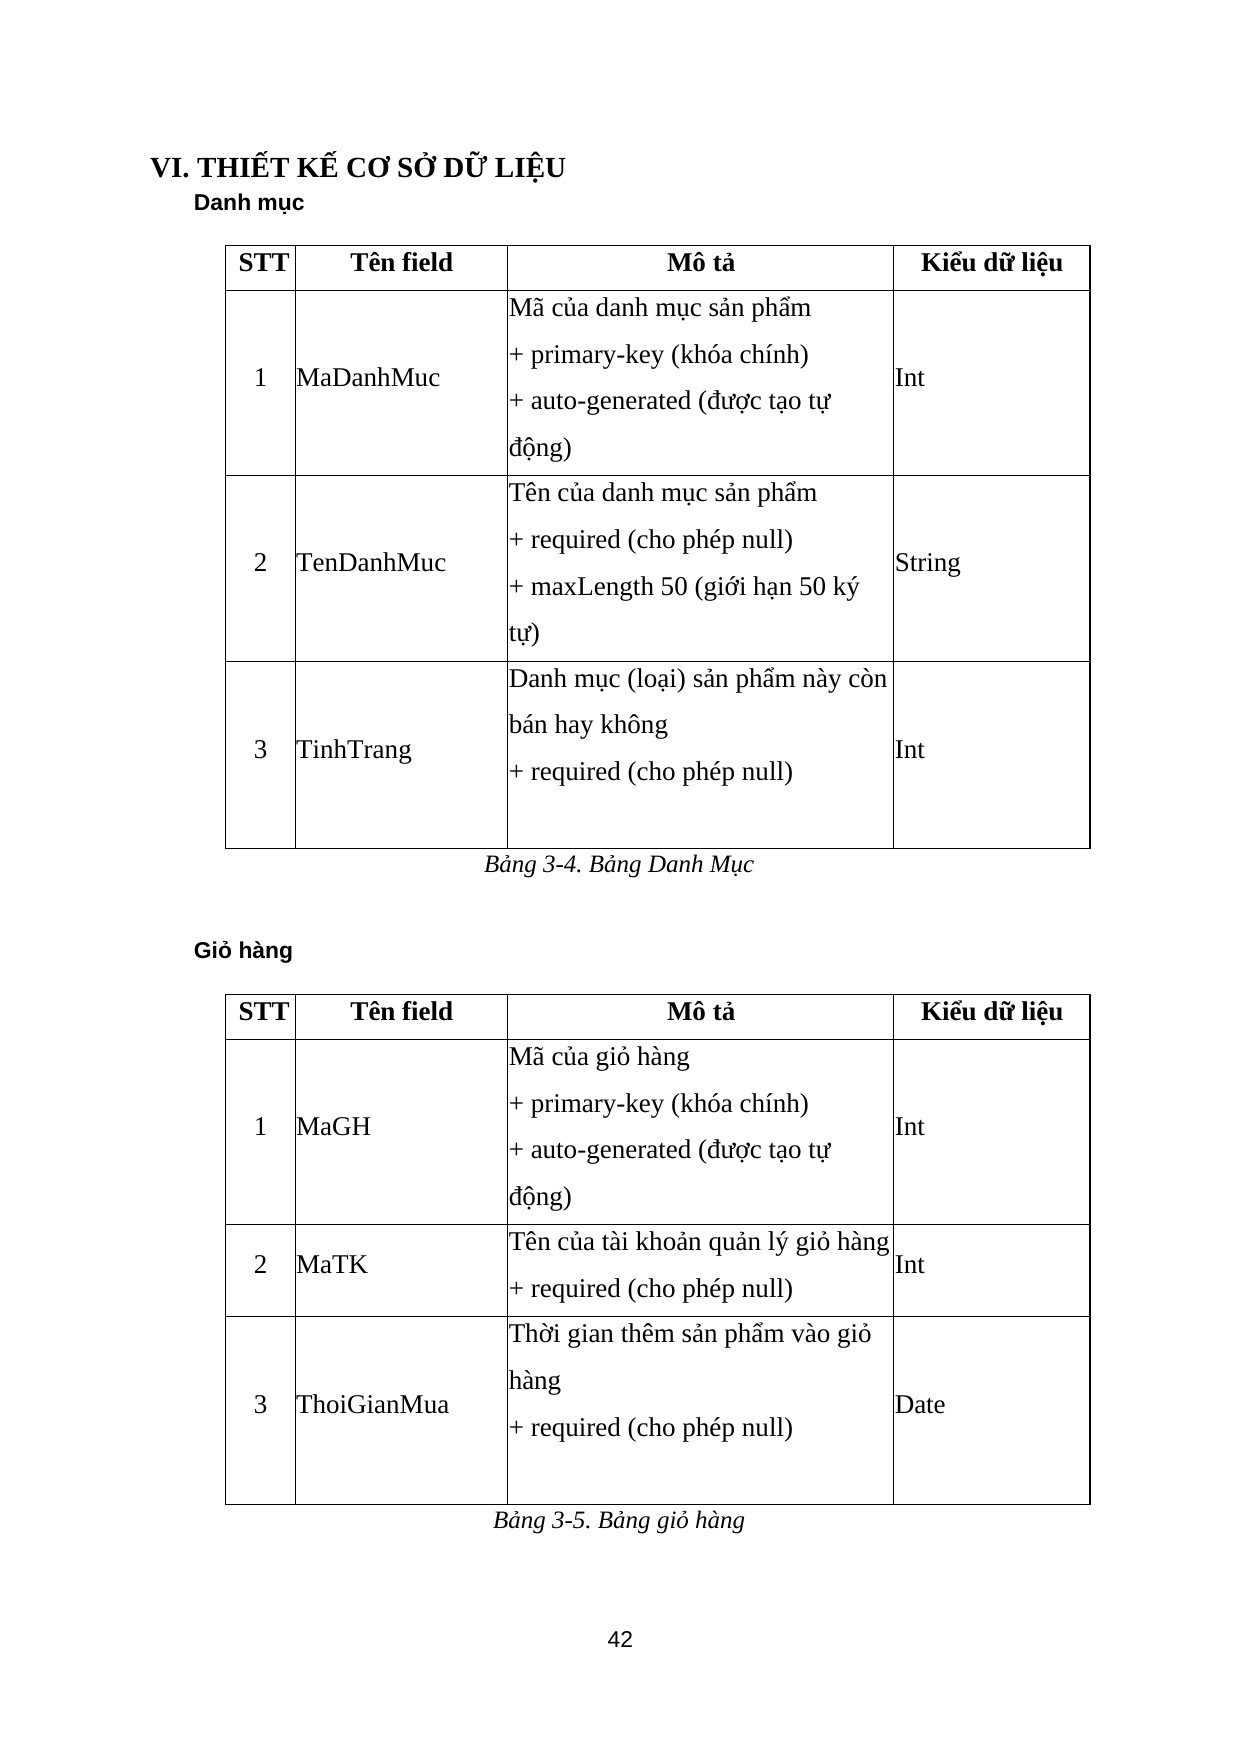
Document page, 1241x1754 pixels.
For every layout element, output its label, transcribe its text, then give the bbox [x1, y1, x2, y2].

table_cell Thời gian thêm sản phẩm vào giỏ hàng + required (cho phép null) [508, 1317, 893, 1504]
table_cell MaDanhMuc [296, 291, 507, 475]
table_cell MaTK [296, 1225, 507, 1316]
table_cell Tên của danh mục sản phẩm + required (cho phép null) + maxLength 50 (giới hạn 50 ký tự) [508, 476, 893, 661]
table_cell Int [894, 662, 1089, 848]
table_cell MaGH [296, 1040, 507, 1224]
table_cell TinhTrang [296, 662, 507, 848]
table_cell 1 [226, 291, 295, 475]
list Danh mục [194, 188, 1090, 215]
table_cell 3 [226, 662, 295, 848]
table_cell Mã của danh mục sản phẩm + primary-key (khóa chính) + auto-generated (được tạo tự động) [508, 291, 893, 475]
table_cell 1 [226, 1040, 295, 1224]
table_cell Tên của tài khoản quản lý giỏ hàng + required (cho phép null) [508, 1225, 893, 1316]
table_header Kiểu dữ liệu [894, 995, 1089, 1039]
table_header STT [226, 995, 295, 1039]
table_header STT [226, 246, 295, 290]
table_cell Int [894, 1225, 1089, 1316]
table_cell 2 [226, 476, 295, 661]
table_header Mô tả [508, 995, 893, 1039]
table_cell 2 [226, 1225, 295, 1316]
table_header Tên field [296, 995, 507, 1039]
table_cell Int [894, 1040, 1089, 1224]
table_cell Int [894, 291, 1089, 475]
text VI. THIẾT KẾ CƠ SỞ DỮ LIỆU [150, 150, 1036, 183]
table_cell Date [894, 1317, 1089, 1504]
list Giỏ hàng [194, 937, 1090, 964]
table_header Tên field [296, 246, 507, 290]
table_cell String [894, 476, 1089, 661]
table_cell Danh mục (loại) sản phẩm này còn bán hay không + required (cho phép null) [508, 662, 893, 848]
table_cell ThoiGianMua [296, 1317, 507, 1504]
table_cell 3 [226, 1317, 295, 1504]
table_header Mô tả [508, 246, 893, 290]
table_header Kiểu dữ liệu [894, 246, 1089, 290]
table_cell Mã của giỏ hàng + primary-key (khóa chính) + auto-generated (được tạo tự động) [508, 1040, 893, 1224]
table_cell TenDanhMuc [296, 476, 507, 661]
